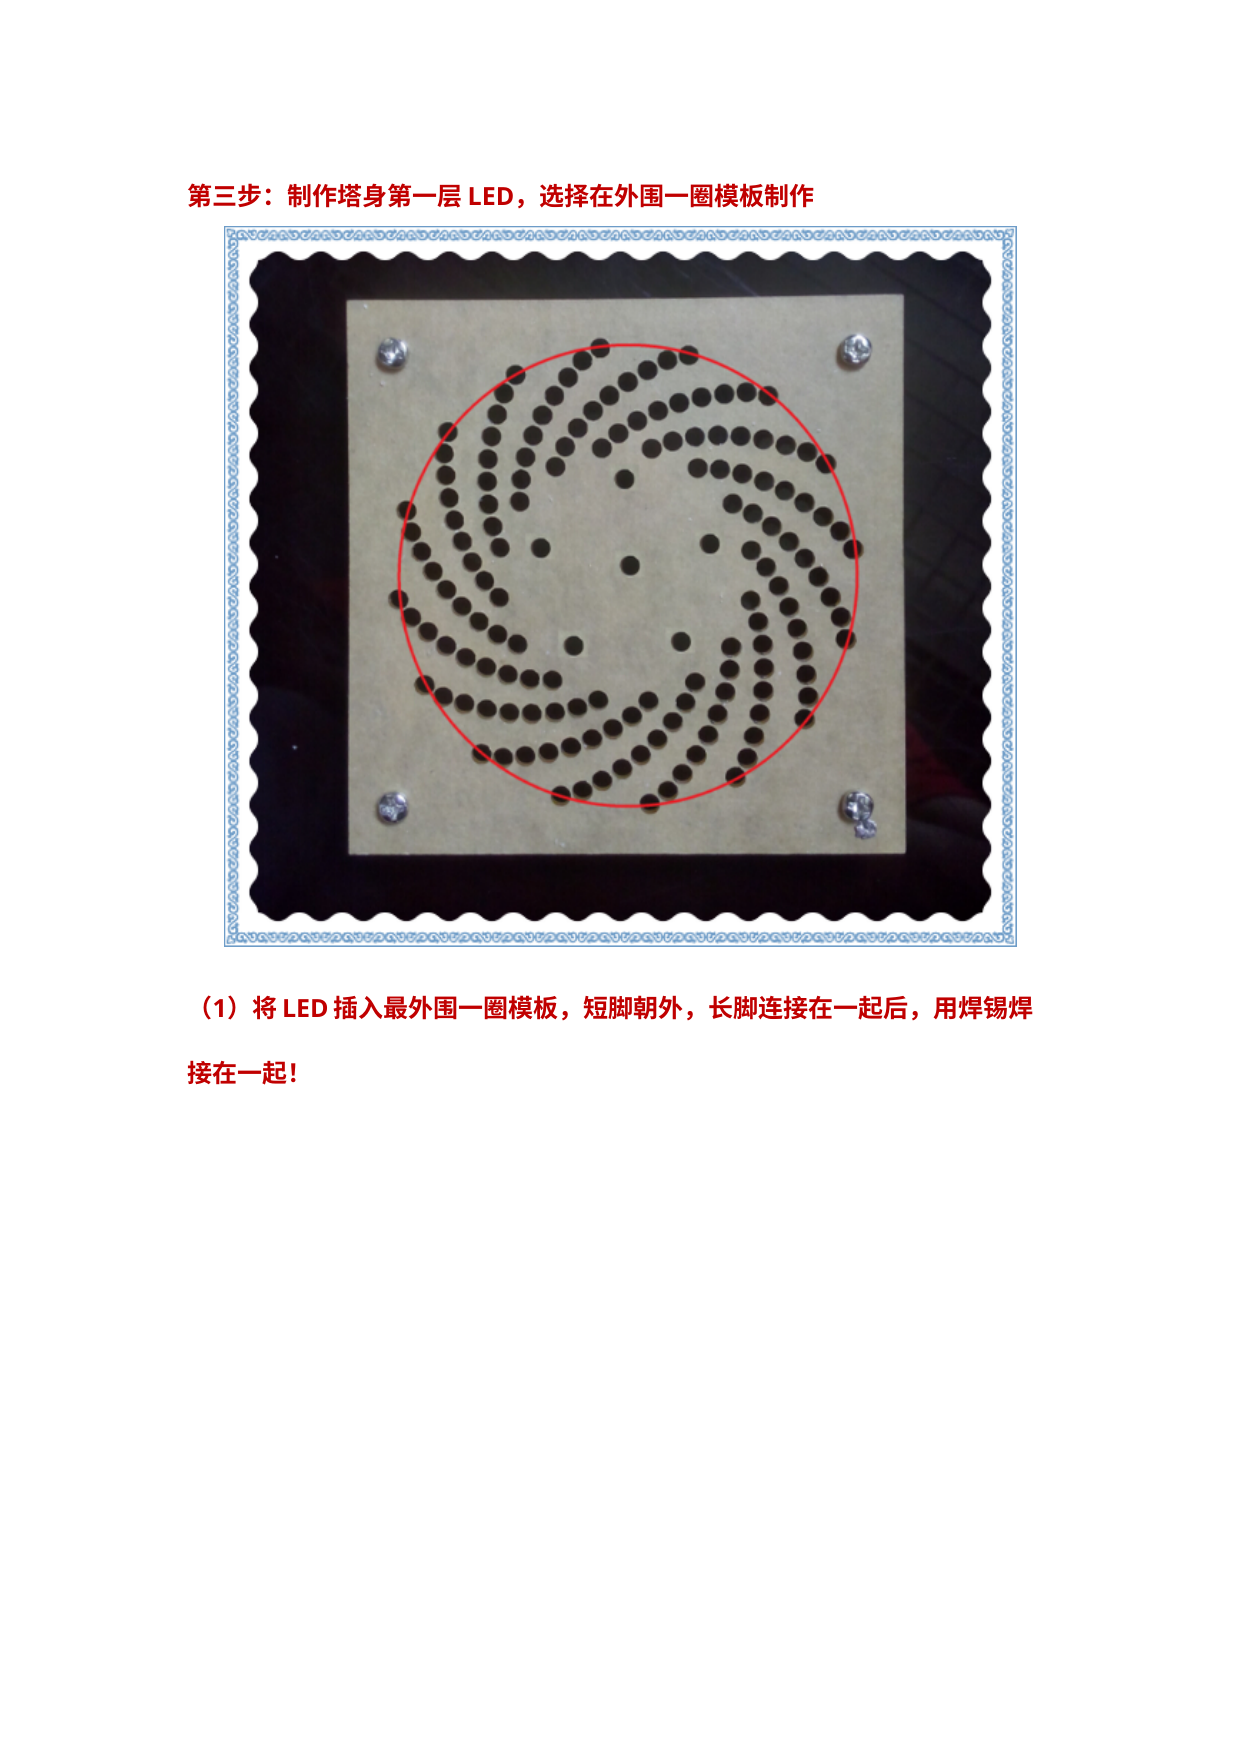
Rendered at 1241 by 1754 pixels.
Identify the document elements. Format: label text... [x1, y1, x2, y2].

list 将LED插入最外围一圈模板，短脚朝外，长脚连接在一起后，用焊锡焊接在一起！ [187, 974, 1053, 1104]
picture [224, 226, 1017, 947]
text 第三步：制作塔身第一层LED，选择在外围一圈模板制作 [187, 162, 1053, 227]
